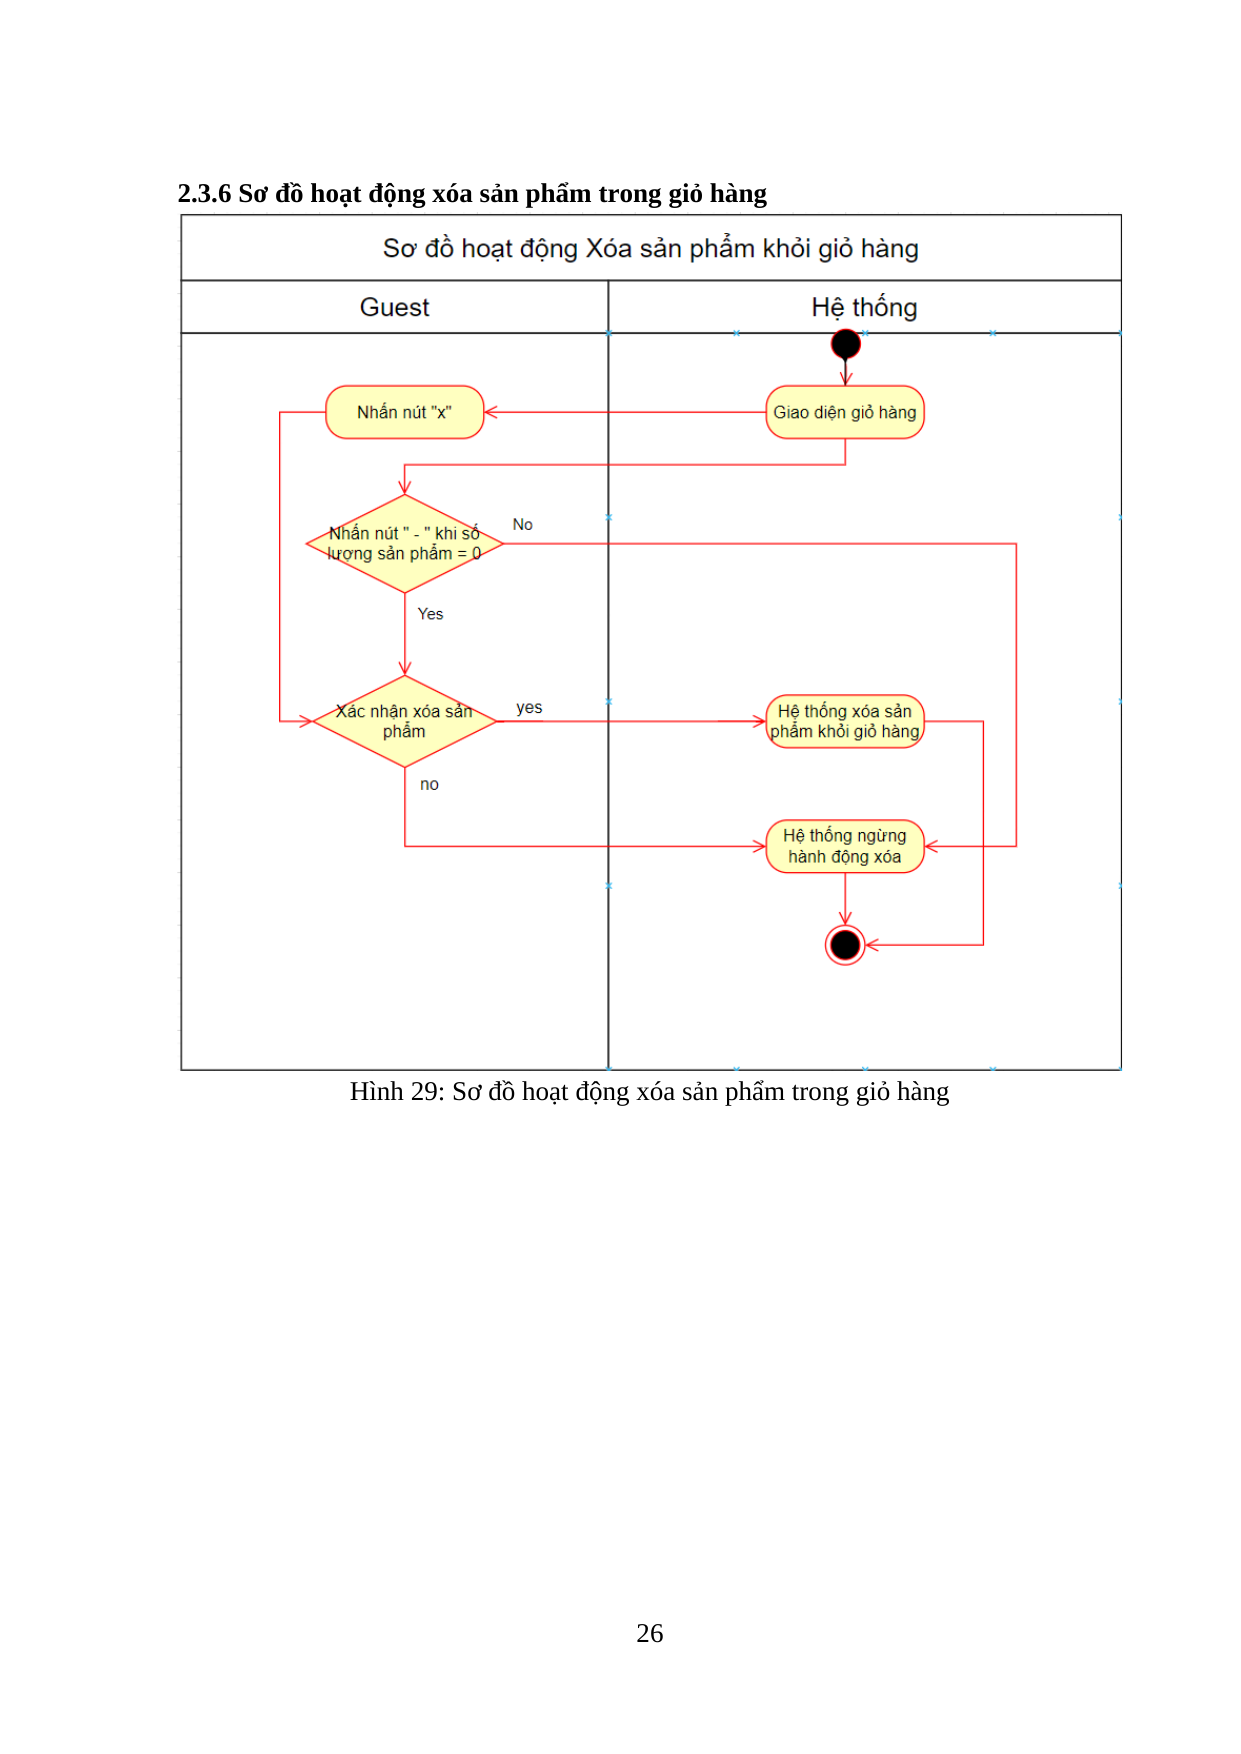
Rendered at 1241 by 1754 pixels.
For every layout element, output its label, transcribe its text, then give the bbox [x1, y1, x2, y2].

subtitle 2.3.6 Sơ đồ hoạt động xóa sản phẩm trong giỏ hàng [177, 177, 1122, 208]
text Hình 29: Sơ đồ hoạt động xóa sản phẩm trong giỏ hàng [177, 1075, 1122, 1106]
picture [177, 212, 1123, 1071]
